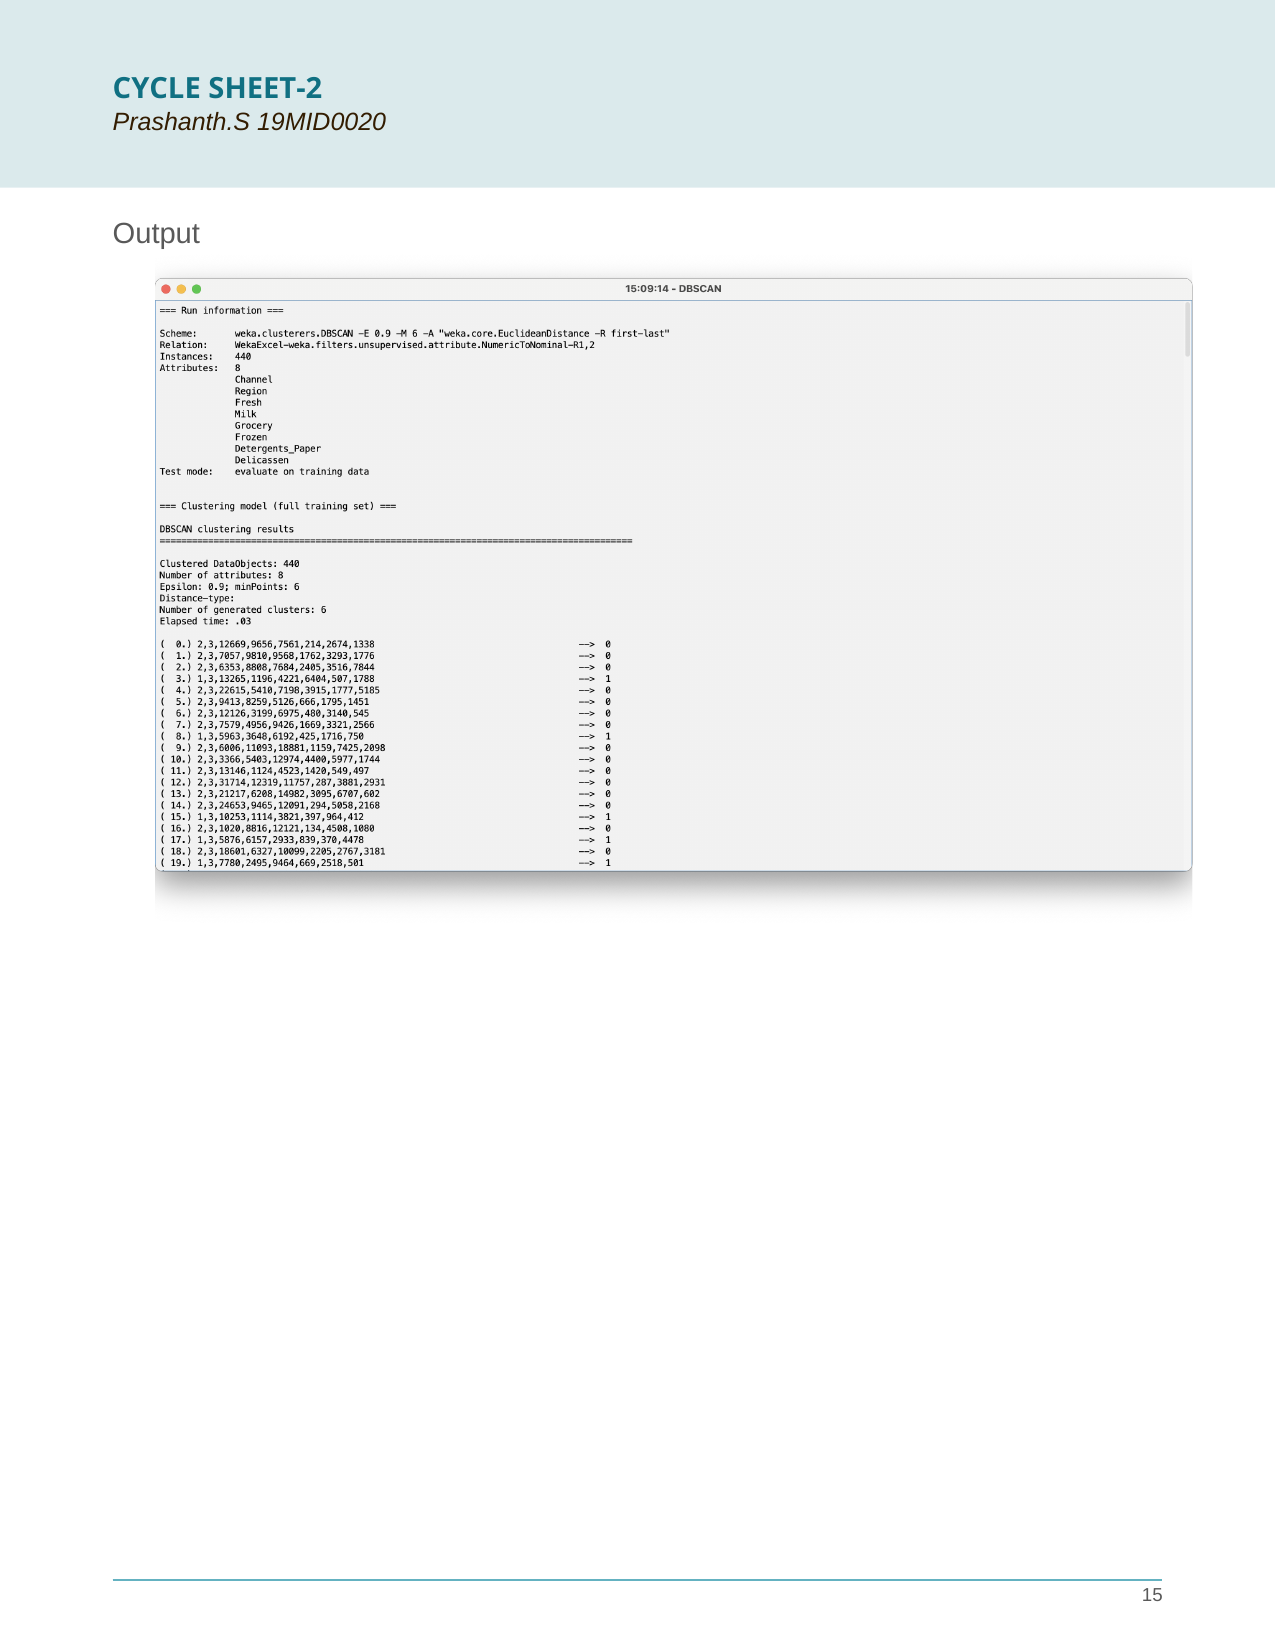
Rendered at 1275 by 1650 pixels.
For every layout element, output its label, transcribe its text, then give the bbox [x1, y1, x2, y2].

picture [112, 249, 1235, 928]
text Output [112, 204, 1162, 249]
